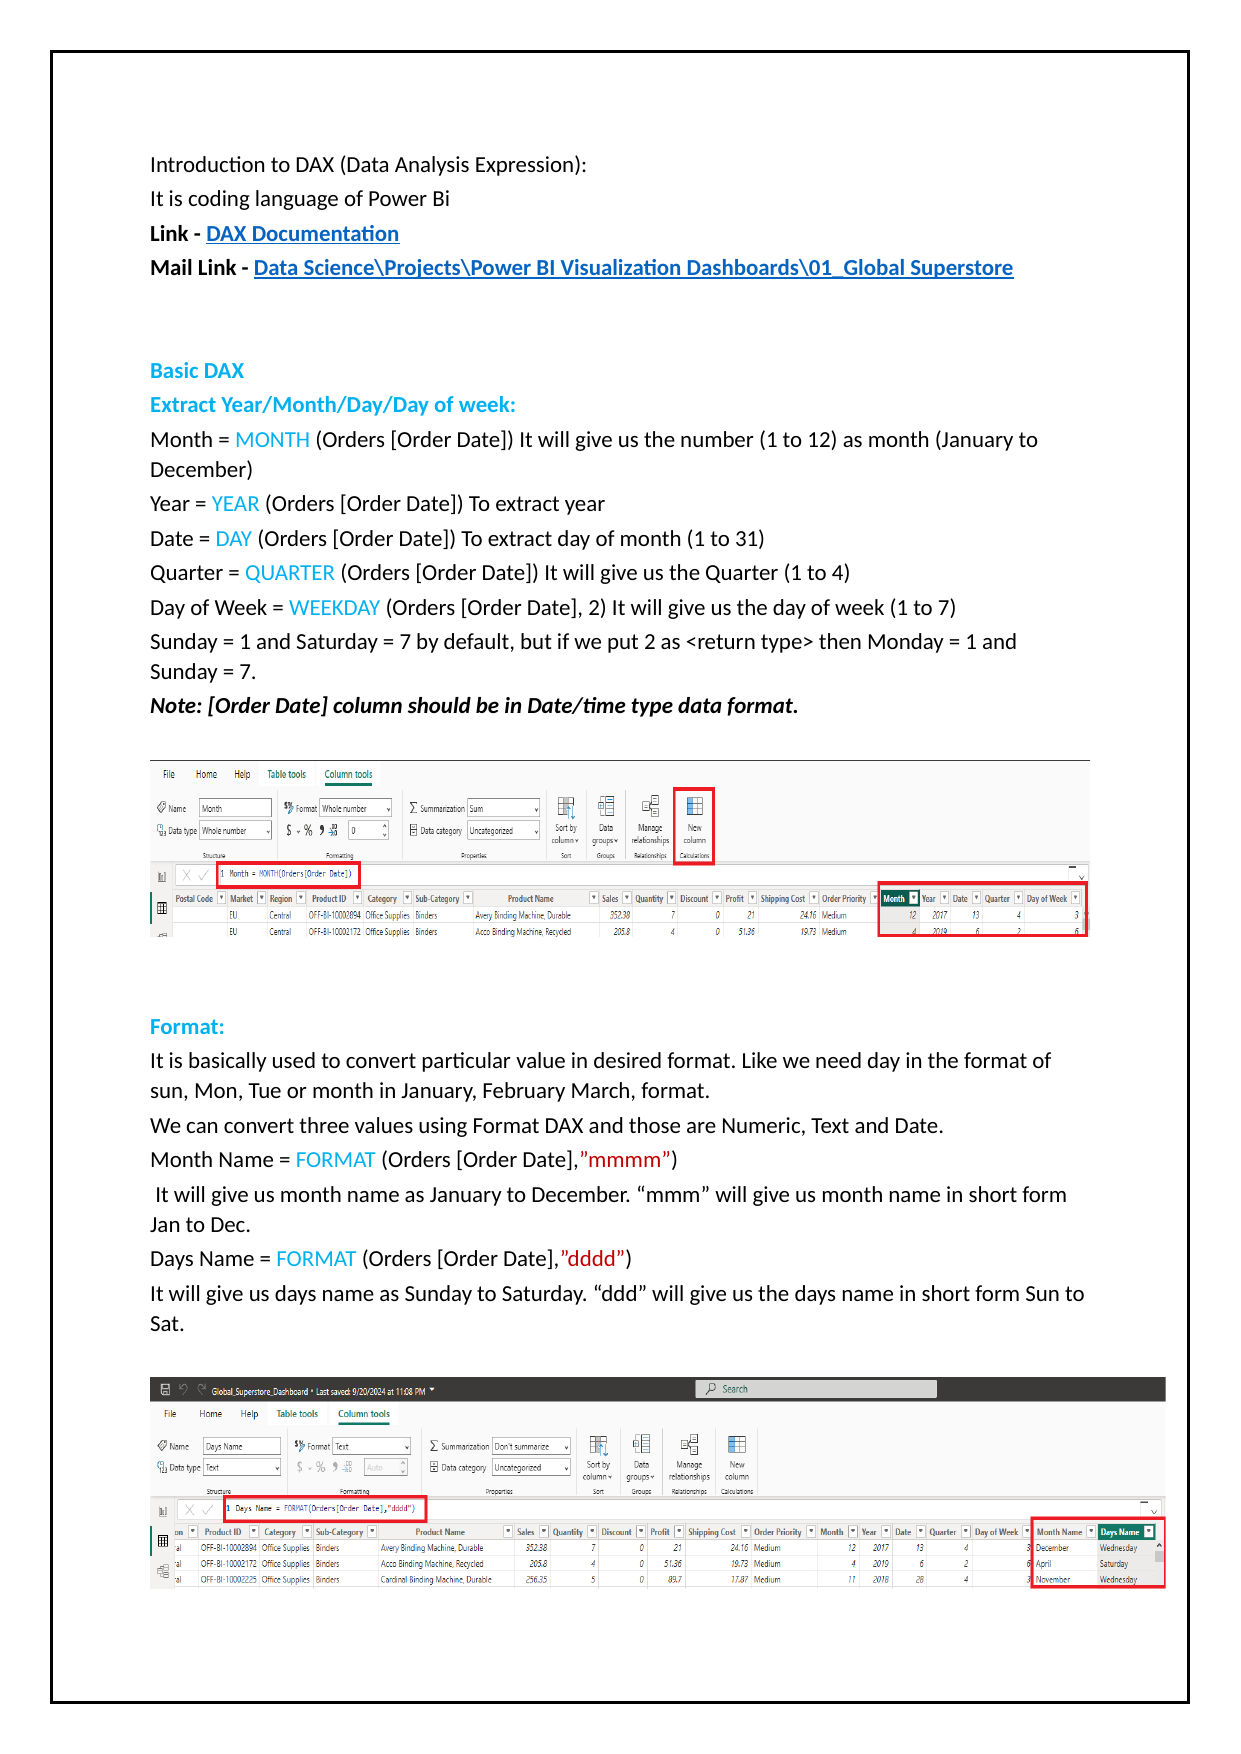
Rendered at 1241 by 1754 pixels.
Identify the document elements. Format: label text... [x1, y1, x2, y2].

text Day of Week = WEEKDAY (Orders [Order Date], 2) It will give us the day of week (1 to 7) [150, 593, 1090, 621]
text Basic DAX [150, 356, 1090, 384]
text We can convert three values using Format DAX and those are Numeric, Text and Date. [150, 1111, 1090, 1139]
text It is basically used to convert particular value in desired format. Like we need day in the format of sun, Mon, Tue or month in January, February March, format. [150, 1046, 1090, 1105]
text Days Name = FORMAT (Orders [Order Date],”dddd”) [150, 1244, 1090, 1272]
text Quarter = QUARTER (Orders [Order Date]) It will give us the Quarter (1 to 4) [150, 558, 1090, 586]
text Month Name = FORMAT (Orders [Order Date],”mmmm”) [150, 1145, 1090, 1173]
text Month = MONTH (Orders [Order Date]) It will give us the number (1 to 12) as month (January to December) [150, 425, 1090, 483]
text Format: [150, 1012, 1090, 1040]
text Date = DAY (Orders [Order Date]) To extract day of month (1 to 31) [150, 524, 1090, 552]
text Extract Year/Month/Day/Day of week: [150, 391, 1090, 419]
text Mail Link - Data Science\Projects\Power BI Visualization Dashboards\01_Global Superstore [150, 253, 1090, 281]
picture [150, 760, 1091, 937]
picture [150, 1377, 1166, 1589]
text Sunday = 1 and Saturday = 7 by default, but if we put 2 as <return type> then Monday = 1 and Sunday = 7. [150, 627, 1090, 685]
text Introduction to DAX (Data Analysis Expression): [150, 150, 1090, 178]
text Link - DAX Documentation [150, 219, 1090, 247]
text Note: [Order Date] column should be in Date/time type data format. [150, 692, 1090, 720]
text Year = YEAR (Orders [Order Date]) To extract year [150, 489, 1090, 518]
text It is coding language of Power Bi [150, 184, 1090, 212]
text It will give us month name as January to December. “mmm” will give us month name in short form Jan to Dec. [150, 1180, 1090, 1238]
text It will give us days name as Sunday to Saturday. “ddd” will give us the days name in short form Sun to Sat. [150, 1279, 1090, 1337]
